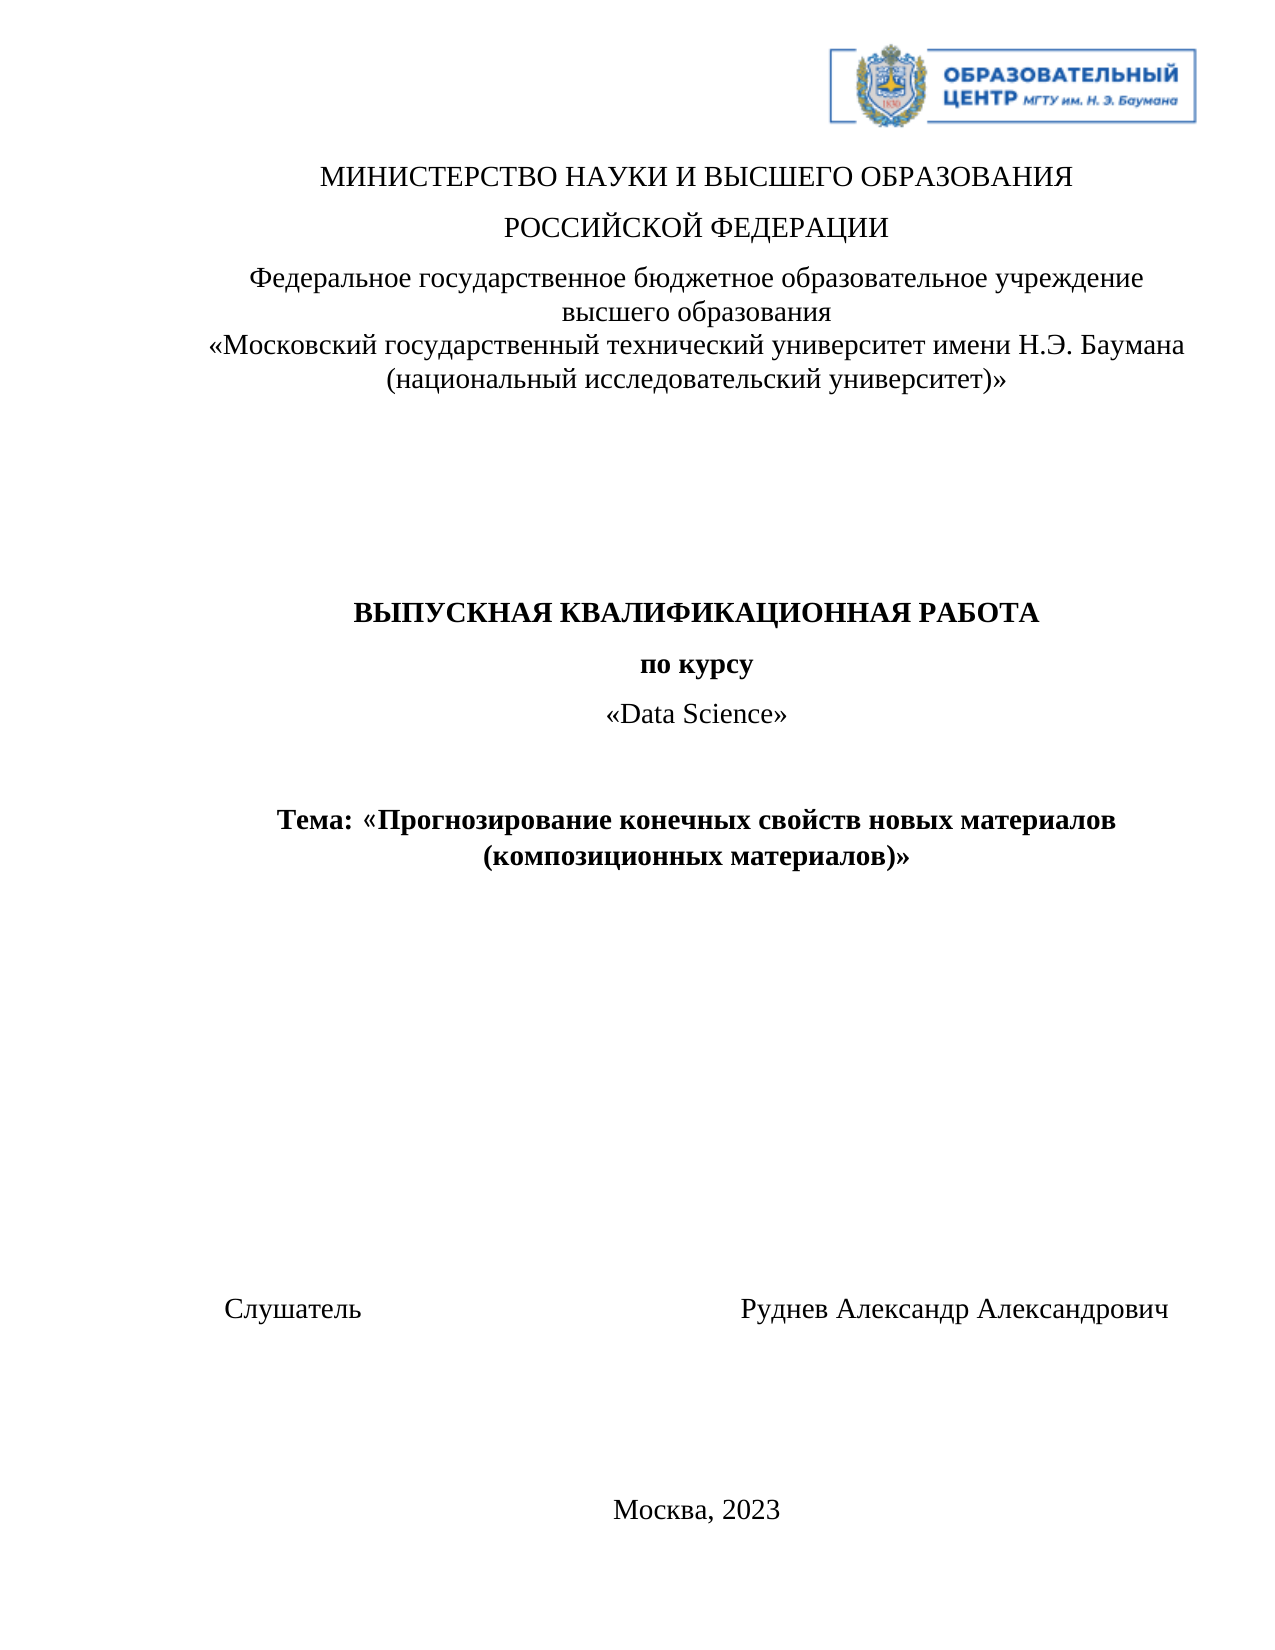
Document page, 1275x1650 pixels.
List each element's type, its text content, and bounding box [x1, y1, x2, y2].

text по курсу [177, 646, 1216, 679]
text «Data Science» [177, 696, 1216, 730]
picture [799, 21, 1247, 143]
text МИНИСТЕРСТВО НАУКИ И ВЫСШЕГО ОБРАЗОВАНИЯ [177, 118, 1216, 193]
text (национальный исследовательский университет)» [177, 361, 1216, 394]
text Тема: «Прогнозирование конечных свойств новых материалов [177, 797, 1216, 838]
text РОССИЙСКОЙ ФЕДЕРАЦИИ [177, 210, 1216, 243]
text Слушатель Руднев Александр Александрович [177, 1291, 1216, 1324]
text ВЫПУСКНАЯ КВАЛИФИКАЦИОННАЯ РАБОТА [177, 596, 1216, 629]
text (композиционных материалов)» [177, 838, 1216, 871]
text Федеральное государственное бюджетное образовательное учреждение [177, 260, 1216, 294]
text Москва, 2023 [177, 1492, 1216, 1526]
text «Московский государственный технический университет имени Н.Э. Баумана [177, 327, 1216, 361]
text высшего образования [177, 294, 1216, 327]
